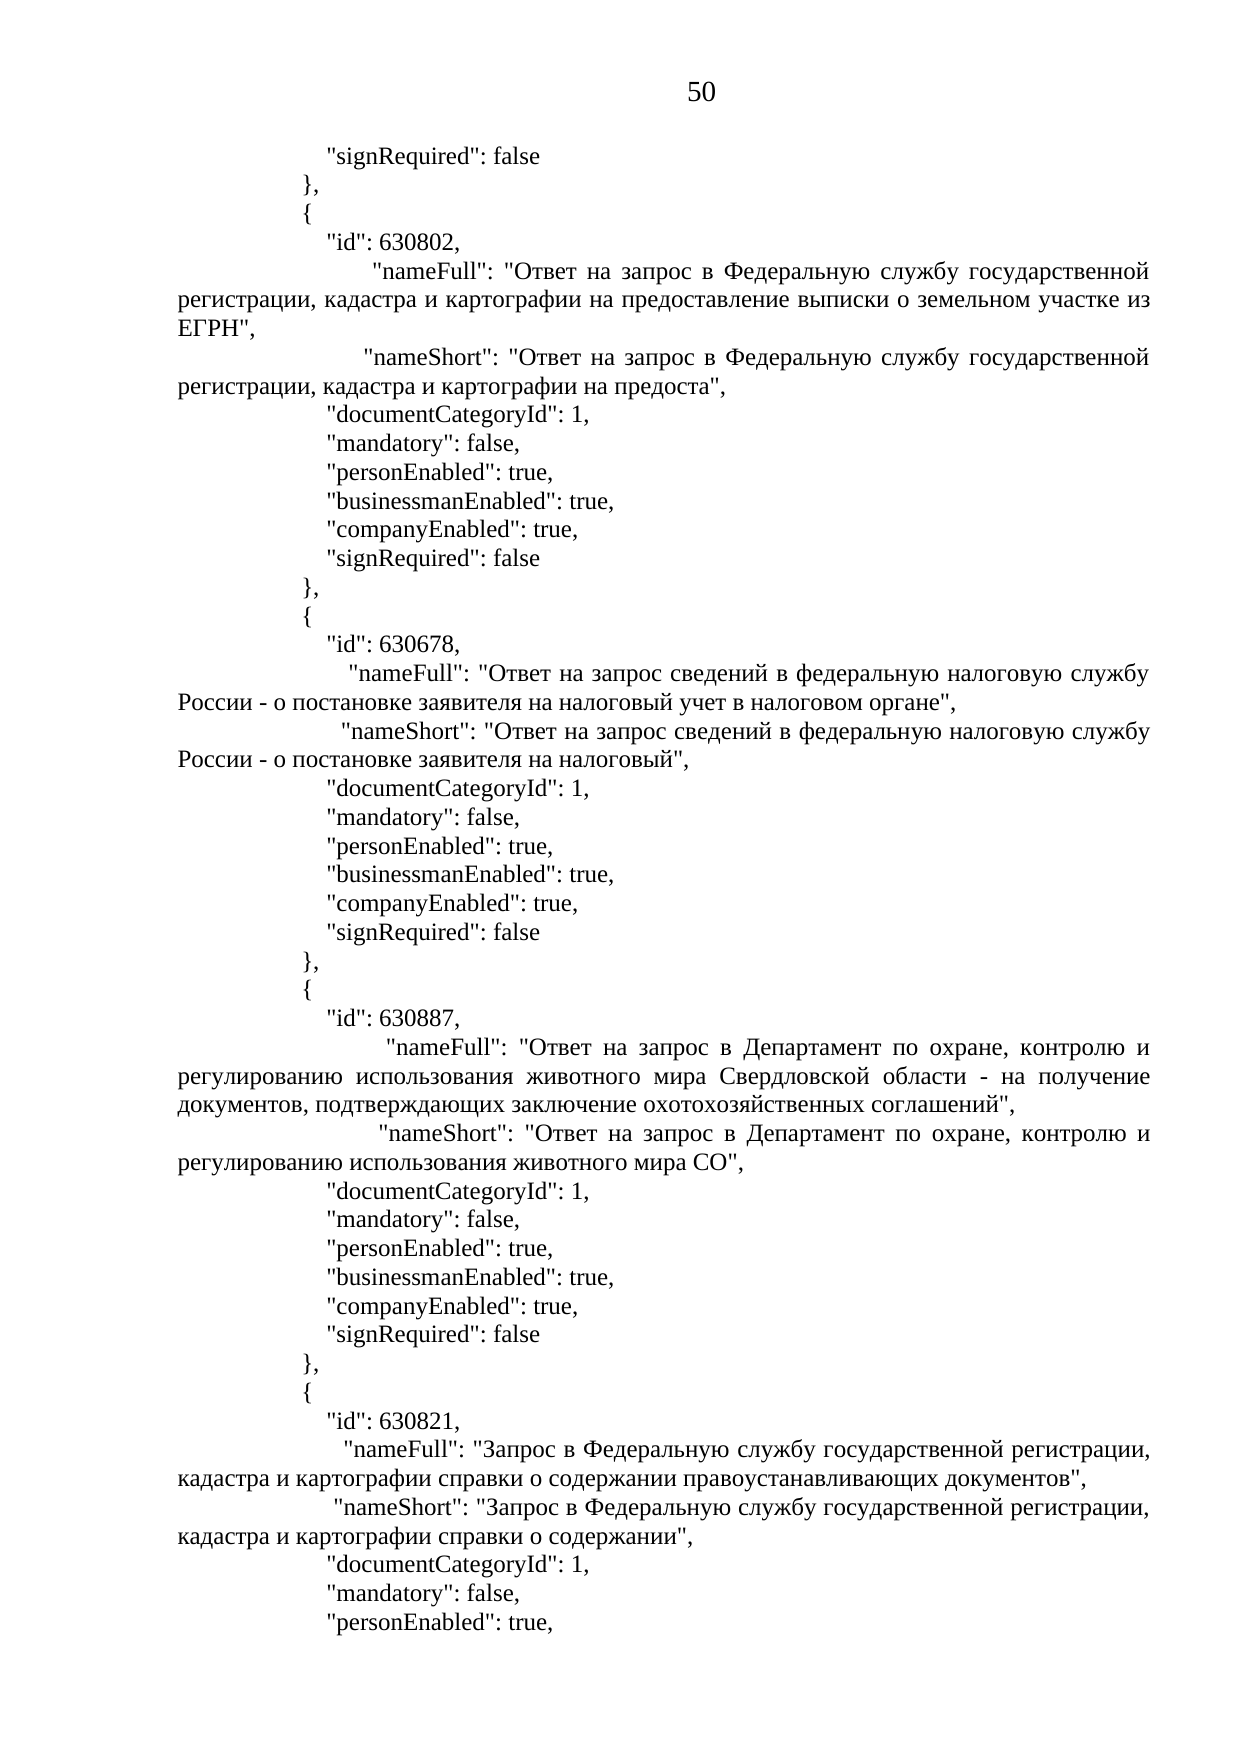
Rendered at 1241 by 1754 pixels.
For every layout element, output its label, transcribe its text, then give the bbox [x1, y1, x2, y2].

text "businessmanEnabled": true, [177, 1262, 1152, 1291]
text "mandatory": false, [177, 1204, 1152, 1233]
text "signRequired": false [177, 141, 1152, 169]
text "businessmanEnabled": true, [177, 859, 1152, 888]
text "documentCategoryId": 1, [177, 399, 1152, 428]
text "personEnabled": true, [177, 831, 1152, 859]
text "documentCategoryId": 1, [177, 1549, 1152, 1578]
text "id": 630802, [177, 227, 1152, 256]
text "companyEnabled": true, [177, 514, 1152, 543]
text { [177, 601, 1152, 629]
text "nameShort": "Ответ на запрос в Департамент по охране, контролю и регулированию использования животного мира СО", [177, 1118, 1152, 1176]
text "id": 630821, [177, 1406, 1152, 1434]
text "nameShort": "Ответ на запрос сведений в федеральную налоговую службу России - о постановке заявителя на налоговый", [177, 716, 1152, 773]
text }, [177, 946, 1152, 974]
text "mandatory": false, [177, 428, 1152, 457]
text "mandatory": false, [177, 1578, 1152, 1607]
text "nameFull": "Ответ на запрос в Департамент по охране, контролю и регулированию использования животного мира Свердловской области - на получение документов, подтверждающих заключение охотохозяйственных соглашений", [177, 1032, 1152, 1118]
text "nameShort": "Ответ на запрос в Федеральную службу государственной регистрации, кадастра и картографии на предоста", [177, 342, 1152, 399]
text }, [177, 1348, 1152, 1377]
text { [177, 198, 1152, 227]
text }, [177, 169, 1152, 198]
text "documentCategoryId": 1, [177, 1176, 1152, 1204]
text "personEnabled": true, [177, 1233, 1152, 1262]
text "mandatory": false, [177, 802, 1152, 831]
text { [177, 1377, 1152, 1406]
text "signRequired": false [177, 917, 1152, 946]
text "signRequired": false [177, 543, 1152, 572]
text "id": 630887, [177, 1003, 1152, 1032]
text "id": 630678, [177, 629, 1152, 658]
text }, [177, 572, 1152, 601]
text "businessmanEnabled": true, [177, 486, 1152, 514]
text "nameFull": "Запрос в Федеральную службу государственной регистрации, кадастра и картографии справки о содержании правоустанавливающих документов", [177, 1434, 1152, 1492]
text "companyEnabled": true, [177, 1291, 1152, 1319]
text "documentCategoryId": 1, [177, 773, 1152, 802]
text "personEnabled": true, [177, 457, 1152, 486]
text "signRequired": false [177, 1319, 1152, 1348]
text "nameFull": "Ответ на запрос сведений в федеральную налоговую службу России - о постановке заявителя на налоговый учет в налоговом органе", [177, 658, 1152, 716]
text { [177, 974, 1152, 1003]
text "personEnabled": true, [177, 1607, 1152, 1636]
text "nameShort": "Запрос в Федеральную службу государственной регистрации, кадастра и картографии справки о содержании", [177, 1492, 1152, 1549]
text "companyEnabled": true, [177, 888, 1152, 917]
text "nameFull": "Ответ на запрос в Федеральную службу государственной регистрации, кадастра и картографии на предоставление выписки о земельном участке из ЕГРН", [177, 256, 1152, 342]
